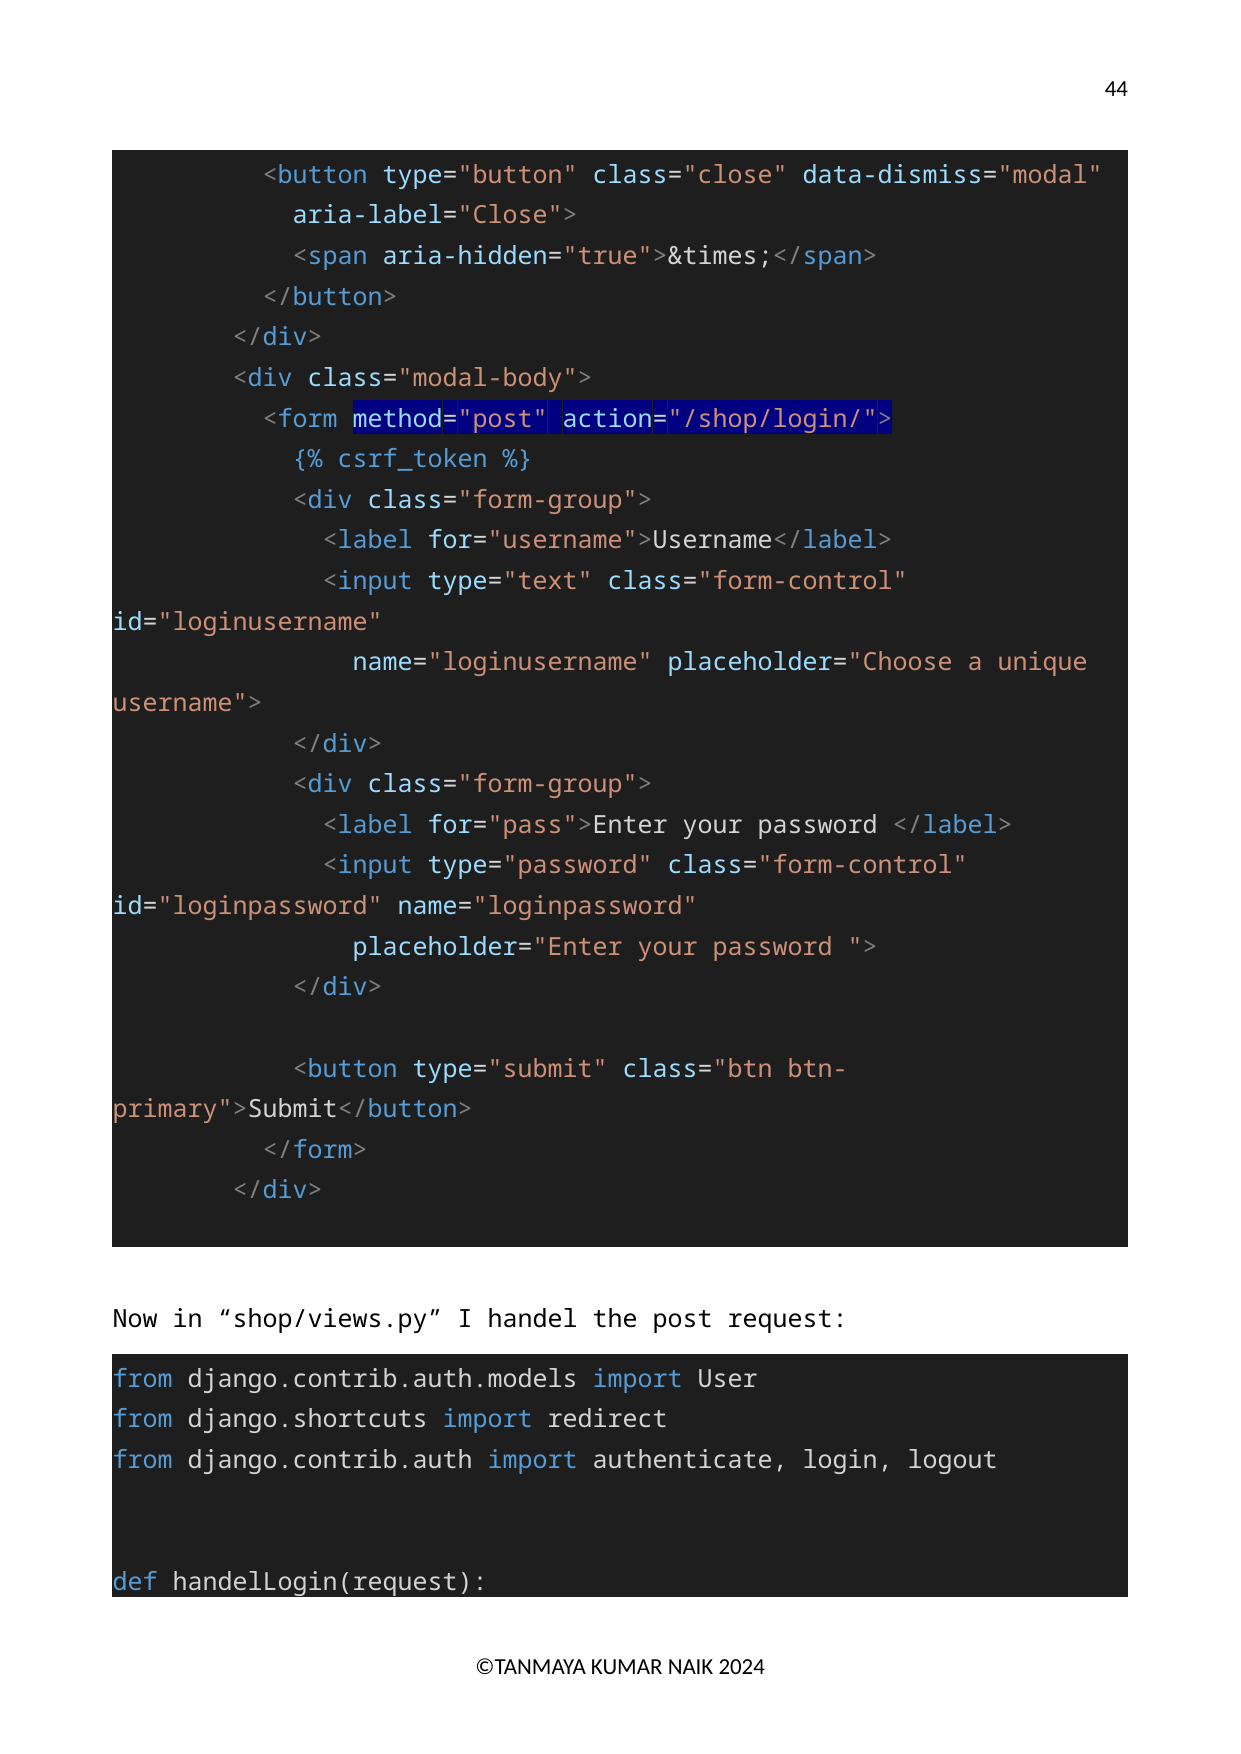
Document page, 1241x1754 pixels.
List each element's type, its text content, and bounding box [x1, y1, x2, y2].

text <div class="modal-body"> [112, 353, 1128, 394]
text <button type="button" class="close" data-dismiss="modal" [112, 150, 1128, 191]
text placeholder="Enter your password "> [112, 922, 1128, 962]
text <div class="form-group"> [112, 475, 1128, 516]
text from django.contrib.auth.models import User [112, 1354, 1128, 1394]
text def handelLogin(request): [112, 1557, 1128, 1597]
text <button type="submit" class="btn btn-primary">Submit</button> [112, 1044, 1128, 1125]
text from django.contrib.auth import authenticate, login, logout [112, 1435, 1128, 1476]
text <input type="text" class="form-control" id="loginusername" [112, 556, 1128, 637]
text </div> [112, 312, 1128, 353]
text <label for="username">Username</label> [112, 516, 1128, 556]
text Now in “shop/views.py” I handel the post request: [112, 1300, 1128, 1334]
text from django.shortcuts import redirect [112, 1394, 1128, 1435]
text name="loginusername" placeholder="Choose a unique username"> [112, 637, 1128, 719]
text <div class="form-group"> [112, 759, 1128, 800]
text aria-label="Close"> [112, 191, 1128, 231]
text {% csrf_token %} [112, 434, 1128, 475]
text </button> [112, 272, 1128, 312]
text <input type="password" class="form-control" id="loginpassword" name="loginpassword" [112, 841, 1128, 922]
text </form> [112, 1125, 1128, 1166]
text <label for="pass">Enter your password </label> [112, 800, 1128, 841]
text <form method="post" action="/shop/login/"> [112, 394, 1128, 434]
text </div> [112, 719, 1128, 759]
text </div> [112, 1166, 1128, 1206]
text </div> [112, 962, 1128, 1003]
text <span aria-hidden="true">&times;</span> [112, 231, 1128, 272]
